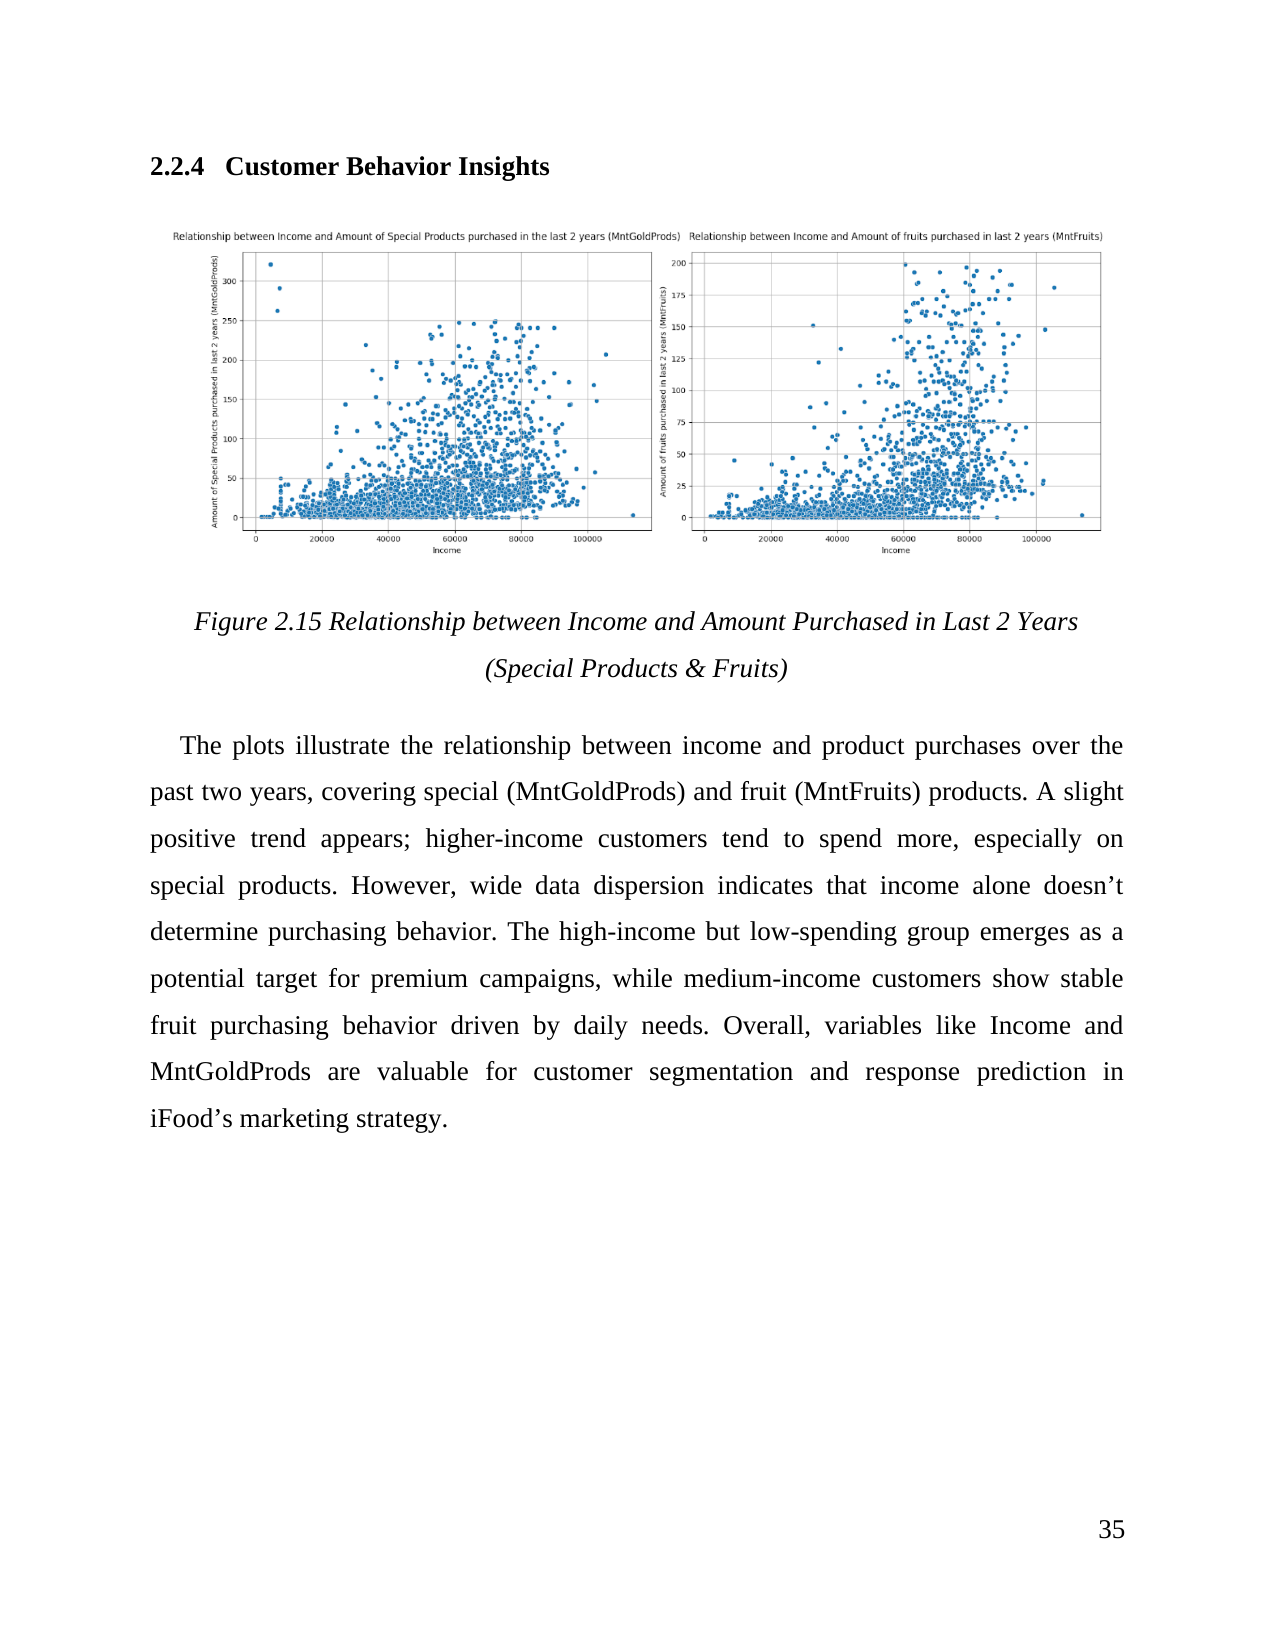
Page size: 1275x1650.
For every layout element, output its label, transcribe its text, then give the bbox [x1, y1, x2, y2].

subtitle Customer Behavior Insights [150, 150, 1125, 181]
text The plots illustrate the relationship between income and product purchases over the past two years, covering special (MntGoldProds) and fruit (MntFruits) products. A slight positive trend appears; higher-income customers tend to spend more, especially on special products. However, wide data dispersion indicates that income alone doesn’t determine purchasing behavior. The high-income but low-spending group emerges as a potential target for premium campaigns, while medium-income customers show stable fruit purchasing behavior driven by daily needs. Overall, variables like Income and MntGoldProds are valuable for customer segmentation and response prediction in iFood’s marketing strategy. [150, 729, 1125, 1133]
picture [167, 226, 1108, 560]
